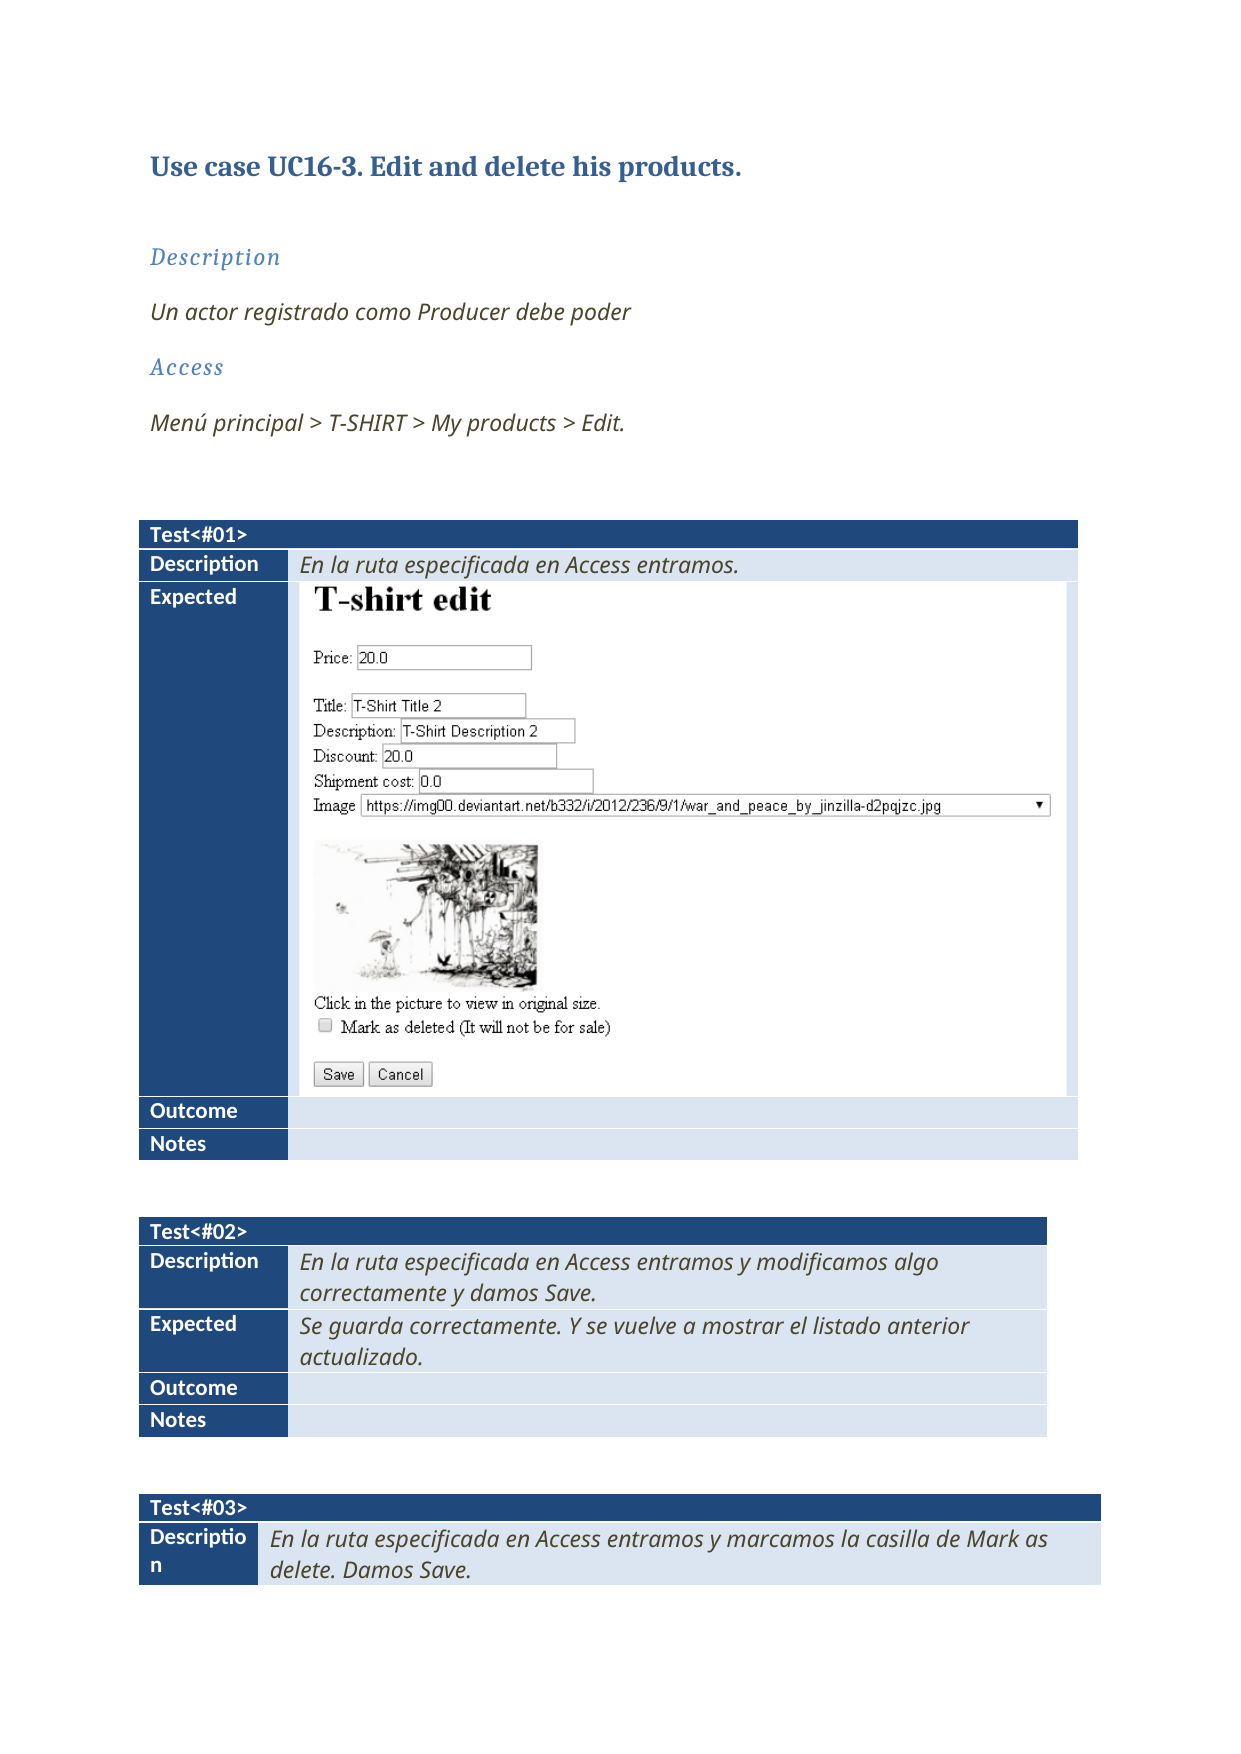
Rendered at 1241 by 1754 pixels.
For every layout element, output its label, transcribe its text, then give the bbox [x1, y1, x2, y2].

subtitle Access [150, 353, 1090, 382]
table_header Test<#02> [139, 1217, 1047, 1245]
table_cell Outcome [139, 1373, 288, 1404]
table_cell Description [139, 1246, 288, 1308]
table_cell Description [139, 550, 288, 581]
table_cell [288, 1373, 1047, 1404]
table_cell Expected [139, 582, 288, 1096]
text Menú principal > T-SHIRT > My products > Edit. [150, 407, 1090, 438]
subtitle Un actor registrado como Producer debe poder [150, 296, 1090, 327]
table_cell En la ruta especificada en Access entramos y modificamos algo correctamente y damos Save. [288, 1246, 1047, 1308]
table_cell En la ruta especificada en Access entramos y marcamos la casilla de Mark as delete. Damos Save. [258, 1523, 1101, 1585]
table_cell [288, 1129, 1078, 1160]
table_header Test<#03> [139, 1494, 1101, 1521]
table_cell [1067, 582, 1078, 1096]
table_header Test<#01> [139, 520, 1078, 548]
subtitle Description [150, 242, 1090, 271]
table_cell [288, 1097, 1078, 1128]
table_cell Notes [139, 1129, 288, 1160]
subtitle Use case UC16-3. Edit and delete his products. [150, 150, 1090, 183]
table_cell Outcome [139, 1097, 288, 1128]
table_cell [288, 582, 299, 1096]
table_cell Notes [139, 1405, 288, 1437]
table_cell Se guarda correctamente. Y se vuelve a mostrar el listado anterior actualizado. [288, 1310, 1047, 1372]
table_cell Description [139, 1523, 258, 1585]
picture [299, 581, 1067, 1096]
table_cell En la ruta especificada en Access entramos. [288, 550, 1078, 581]
table_cell [288, 1405, 1047, 1437]
table_cell Expected [139, 1310, 288, 1372]
